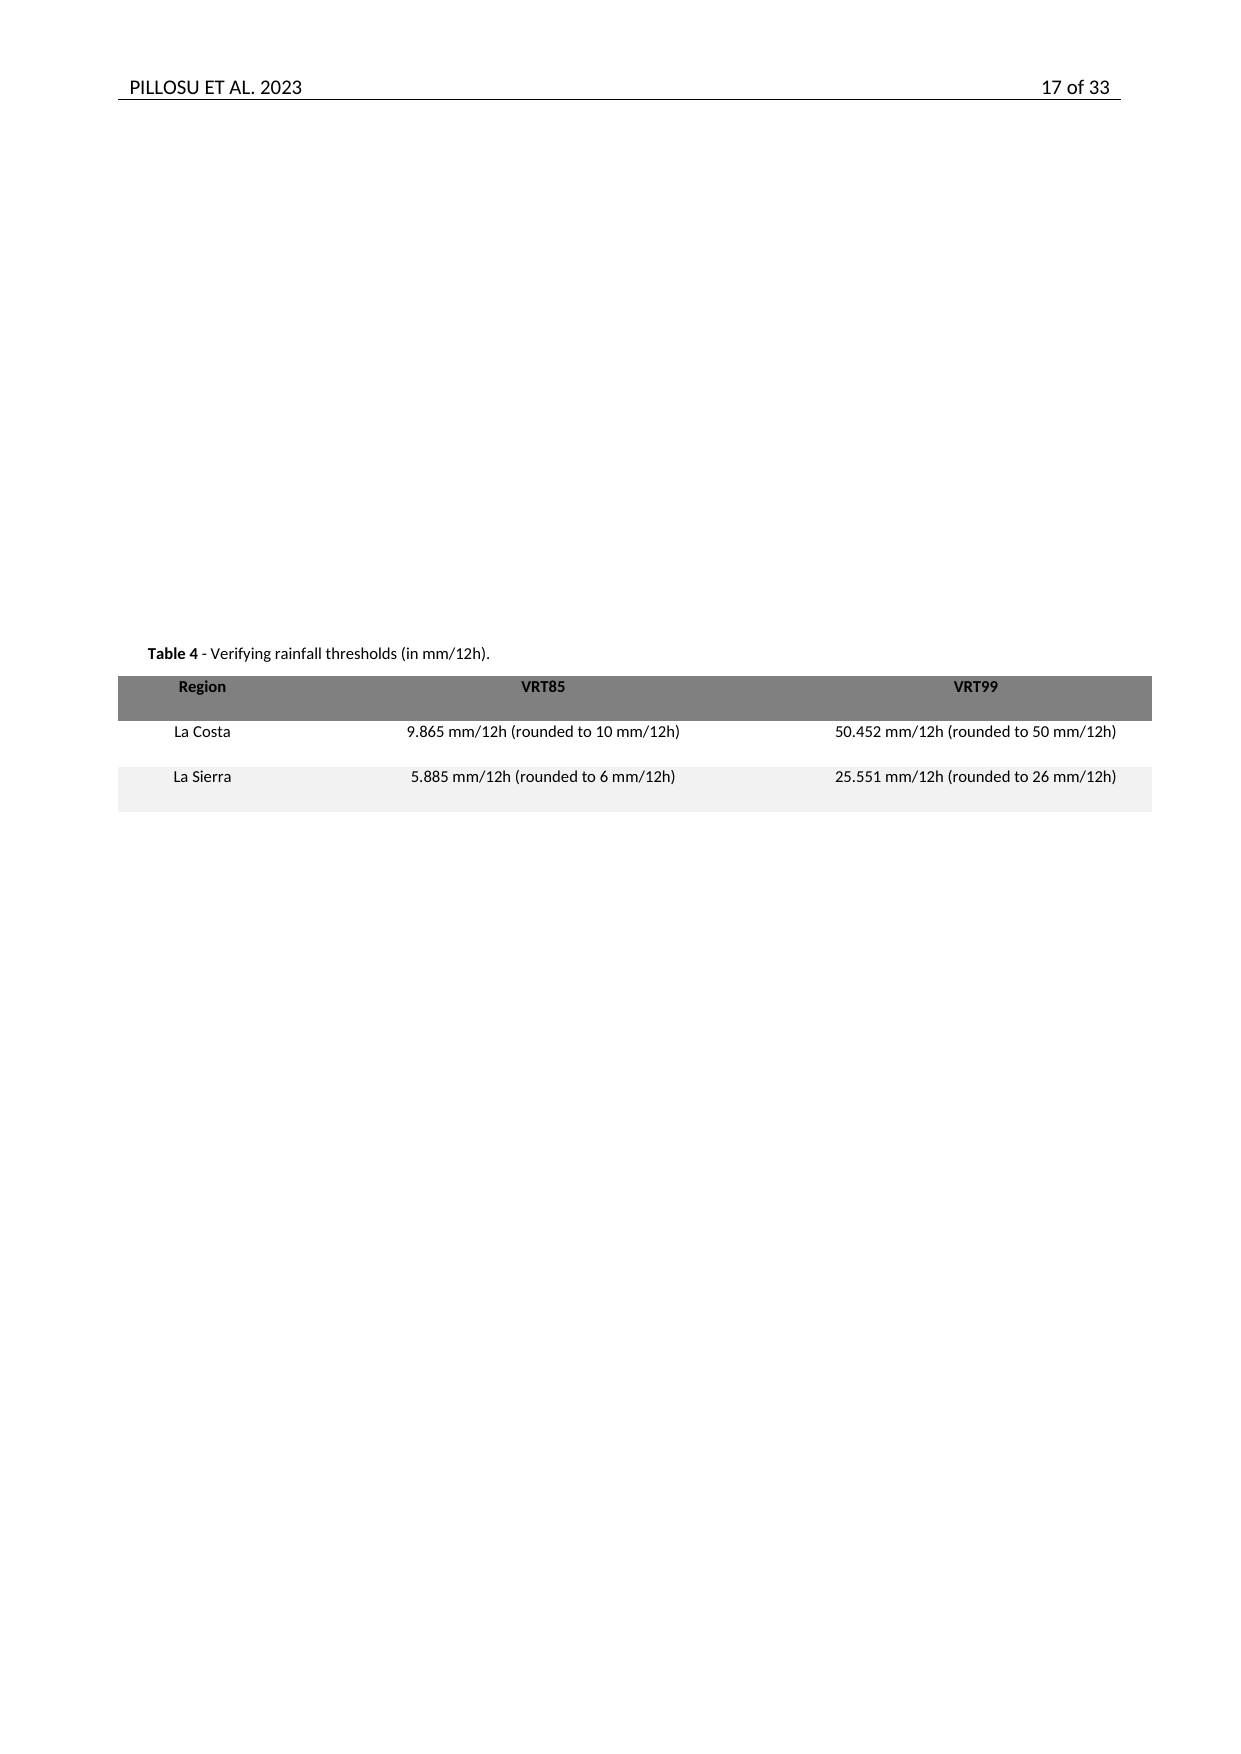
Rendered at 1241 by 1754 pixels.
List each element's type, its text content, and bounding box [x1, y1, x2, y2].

table_cell 25.551 mm/12h (rounded to 26 mm/12h) [800, 767, 1152, 812]
table_header VRT85 [287, 676, 800, 721]
table_cell La Costa [118, 721, 287, 767]
table_cell 5.885 mm/12h (rounded to 6 mm/12h) [287, 767, 800, 812]
table_header Region [118, 676, 287, 721]
text Table 4 - Verifying rainfall thresholds (in mm/12h). [118, 643, 1152, 664]
table_header VRT99 [800, 676, 1152, 721]
table_cell 50.452 mm/12h (rounded to 50 mm/12h) [800, 721, 1152, 767]
table_cell 9.865 mm/12h (rounded to 10 mm/12h) [287, 721, 800, 767]
table_cell La Sierra [118, 767, 287, 812]
